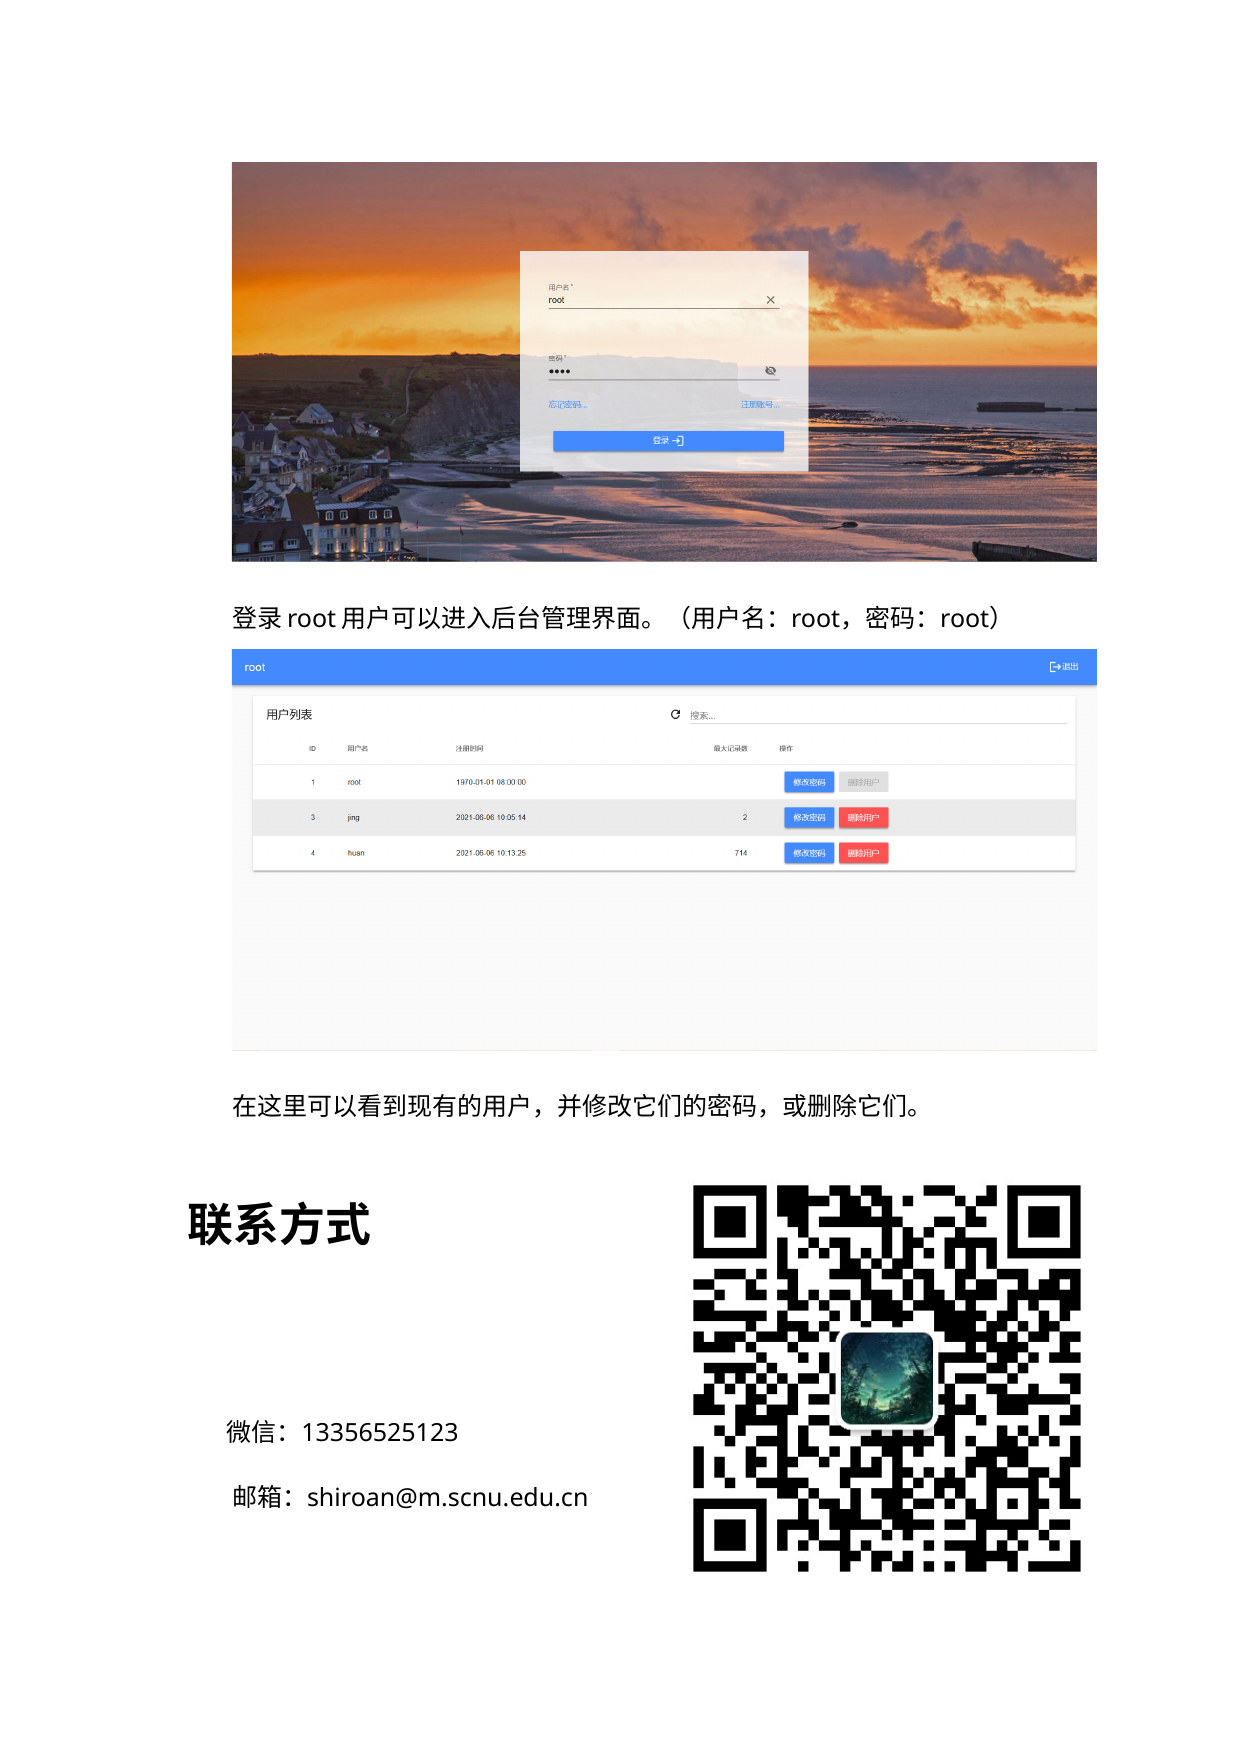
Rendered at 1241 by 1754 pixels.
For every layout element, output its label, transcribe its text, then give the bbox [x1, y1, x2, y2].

picture [231, 162, 1097, 562]
text 邮箱：shiroan@m.scnu.edu.cn [187, 1463, 662, 1528]
subtitle 联系方式 [187, 1172, 662, 1270]
text 登录root用户可以进入后台管理界面。（用户名：root，密码：root） [187, 584, 1053, 649]
text 在这里可以看到现有的用户，并修改它们的密码，或删除它们。 [187, 1072, 1053, 1137]
picture [662, 1154, 1109, 1601]
picture [231, 649, 1097, 1051]
text 微信：13356525123 [187, 1398, 662, 1463]
